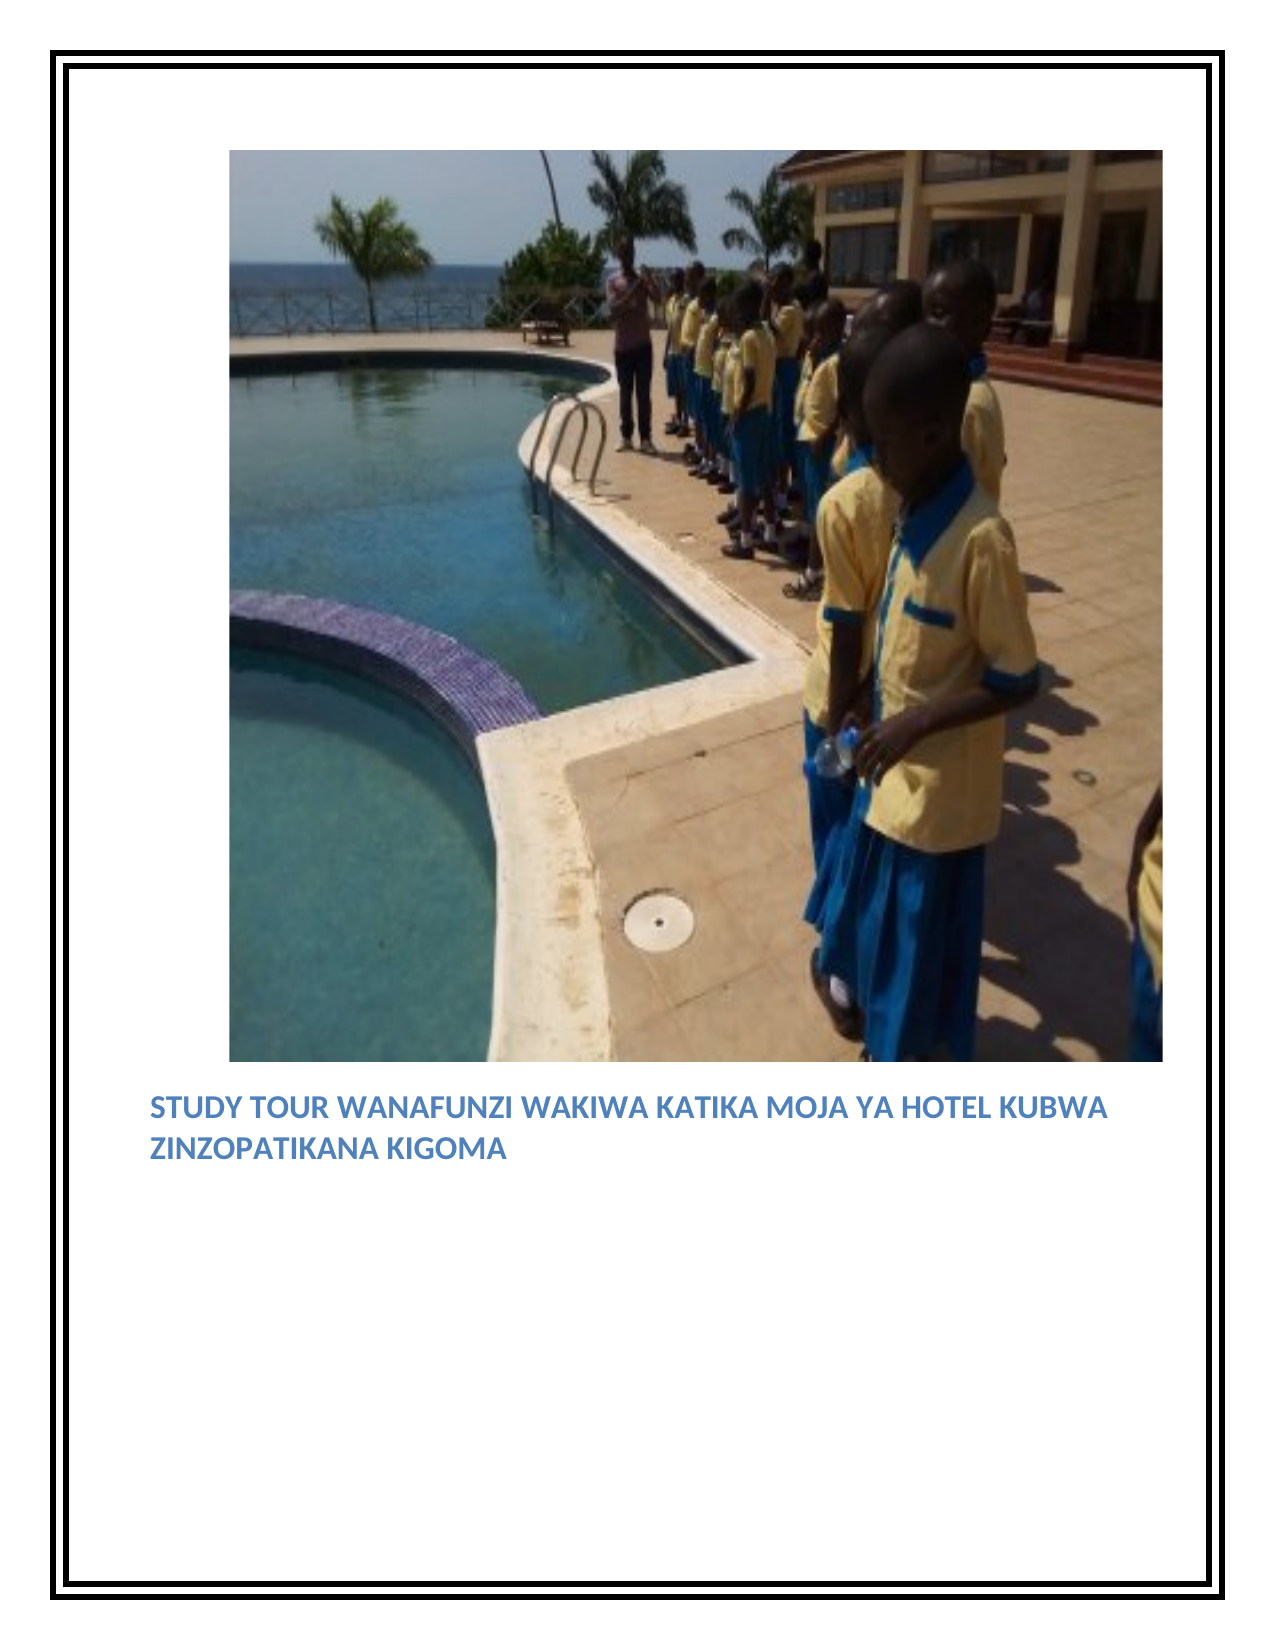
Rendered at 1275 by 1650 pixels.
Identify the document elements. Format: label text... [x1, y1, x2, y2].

picture [229, 150, 1163, 1062]
text STUDY TOUR WANAFUNZI WAKIWA KATIKA MOJA YA HOTEL KUBWA ZINZOPATIKANA KIGOMA [150, 1087, 1125, 1168]
